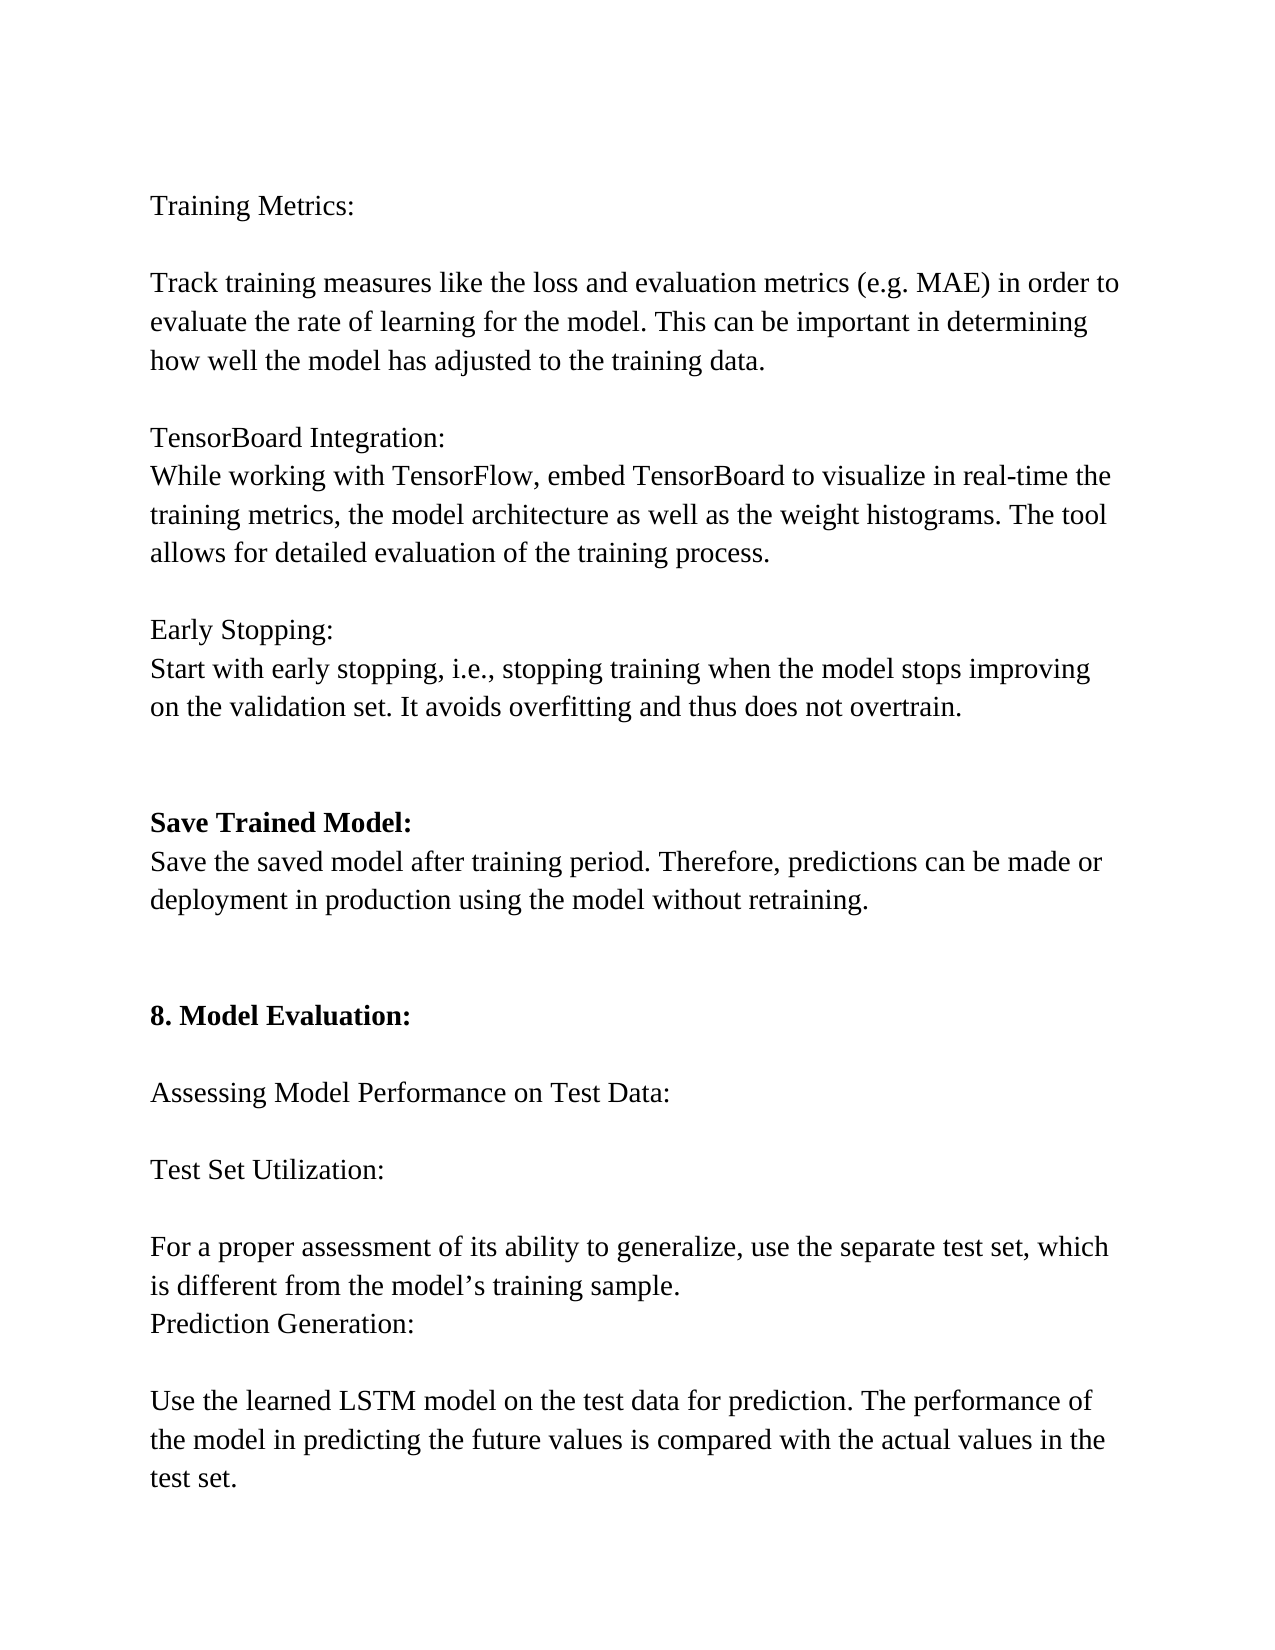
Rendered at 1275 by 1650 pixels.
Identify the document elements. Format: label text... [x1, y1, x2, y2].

text While working with TensorFlow, embed TensorBoard to visualize in real-time the training metrics, the model architecture as well as the weight histograms. The tool allows for detailed evaluation of the training process. [150, 458, 1125, 569]
text 8. Model Evaluation: [150, 998, 1125, 1031]
text Prediction Generation: [150, 1306, 1125, 1340]
text Start with early stopping, i.e., stopping training when the model stops improving on the validation set. It avoids overfitting and thus does not overtrain. [150, 651, 1125, 723]
text Track training measures like the loss and evaluation metrics (e.g. MAE) in order to evaluate the rate of learning for the model. This can be important in determining how well the model has adjusted to the training data. [150, 266, 1125, 376]
text Use the learned LSTM model on the test data for prediction. The performance of the model in predicting the future values is compared with the actual values in the test set. [150, 1383, 1125, 1494]
text Save Trained Model: [150, 805, 1125, 839]
text Training Metrics: [150, 188, 1125, 222]
text Test Set Utilization: [150, 1152, 1125, 1186]
text TensorBoard Integration: [150, 420, 1125, 453]
text Assessing Model Performance on Test Data: [150, 1075, 1125, 1108]
text Early Stopping: [150, 612, 1125, 646]
text For a proper assessment of its ability to generalize, use the separate test set, which is different from the model’s training sample. [150, 1229, 1125, 1301]
text Save the saved model after training period. Therefore, predictions can be made or deployment in production using the model without retraining. [150, 844, 1125, 916]
